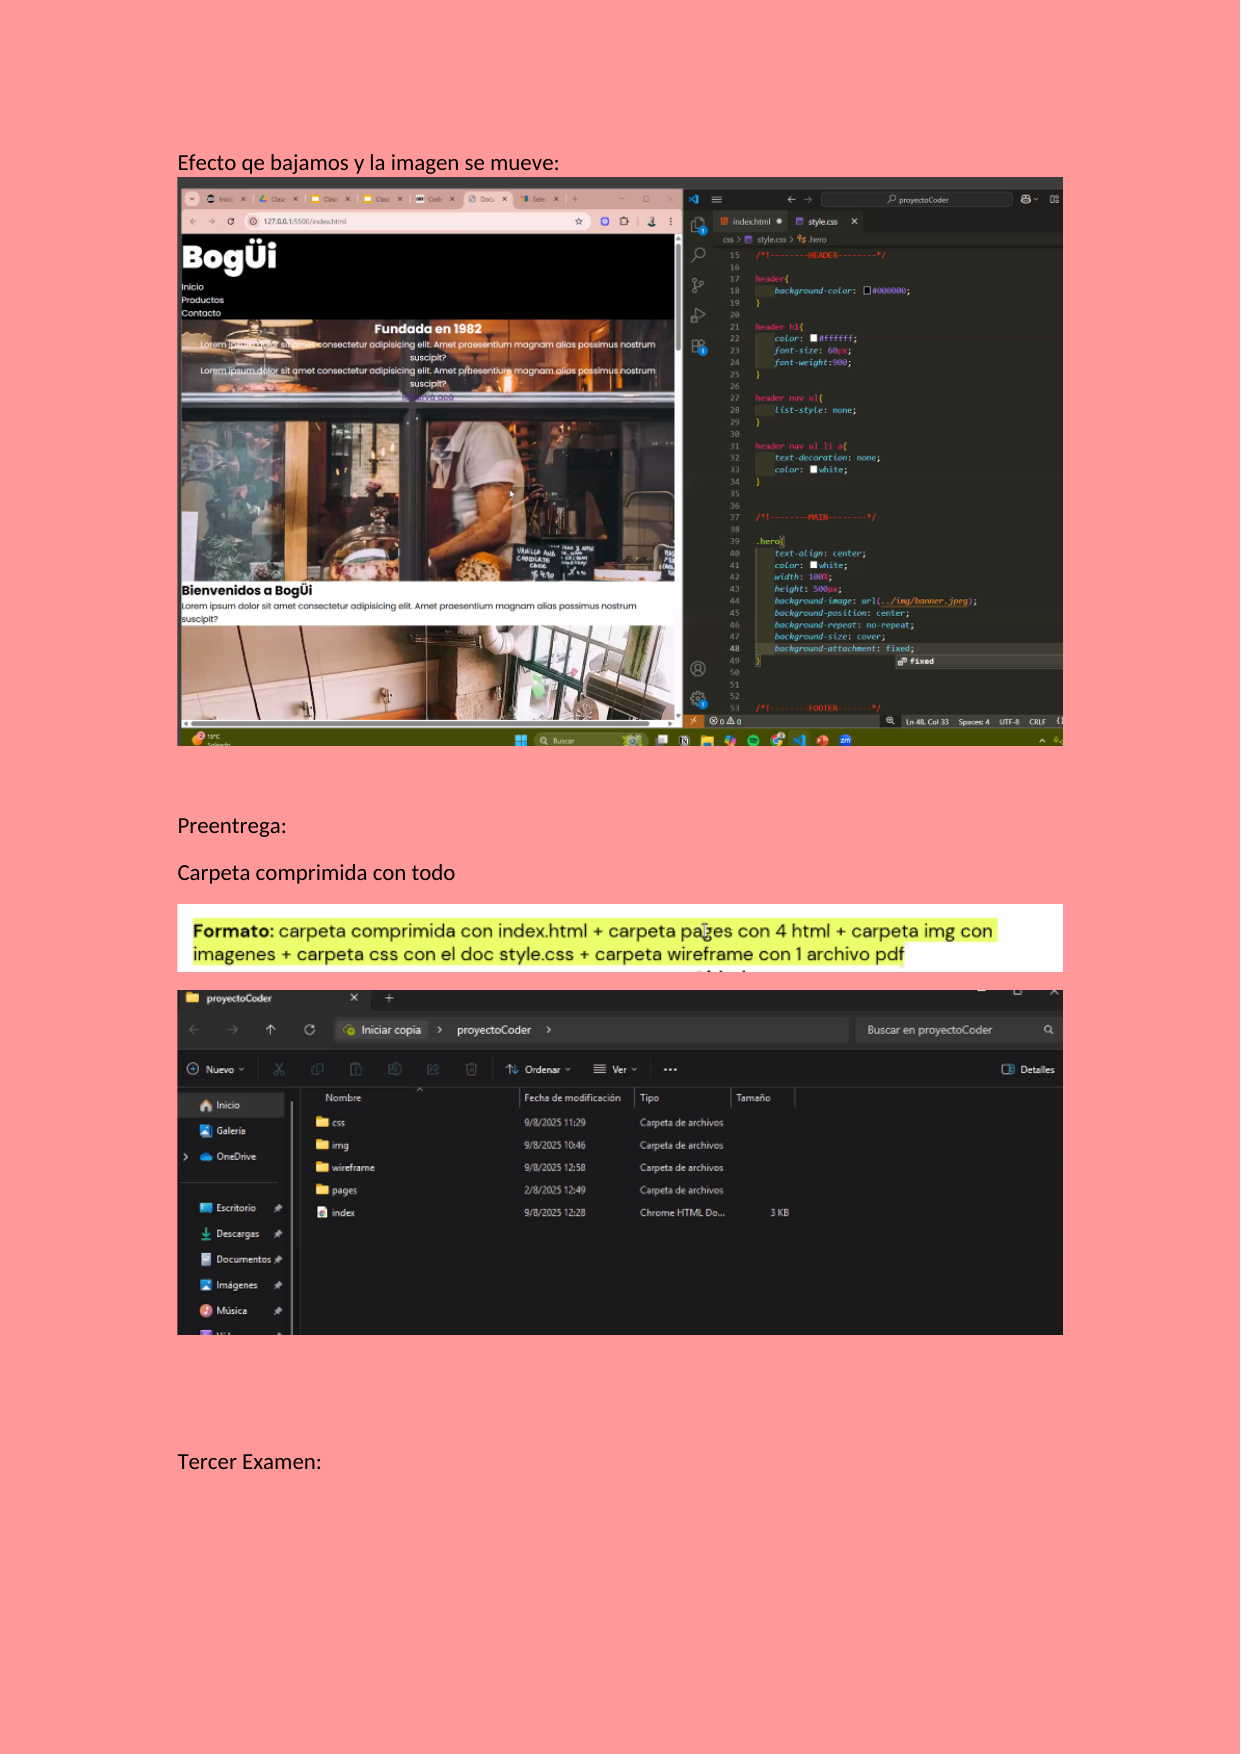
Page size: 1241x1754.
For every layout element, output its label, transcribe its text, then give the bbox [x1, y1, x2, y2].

picture [177, 990, 1063, 1335]
text Carpeta comprimida con todo [177, 858, 1063, 886]
picture [177, 904, 1063, 972]
text Preentrega: [177, 811, 1063, 839]
text Efecto qe bajamos y la imagen se mueve: [177, 148, 1063, 177]
text Tercer Examen: [177, 1447, 1063, 1475]
picture [177, 177, 1063, 746]
